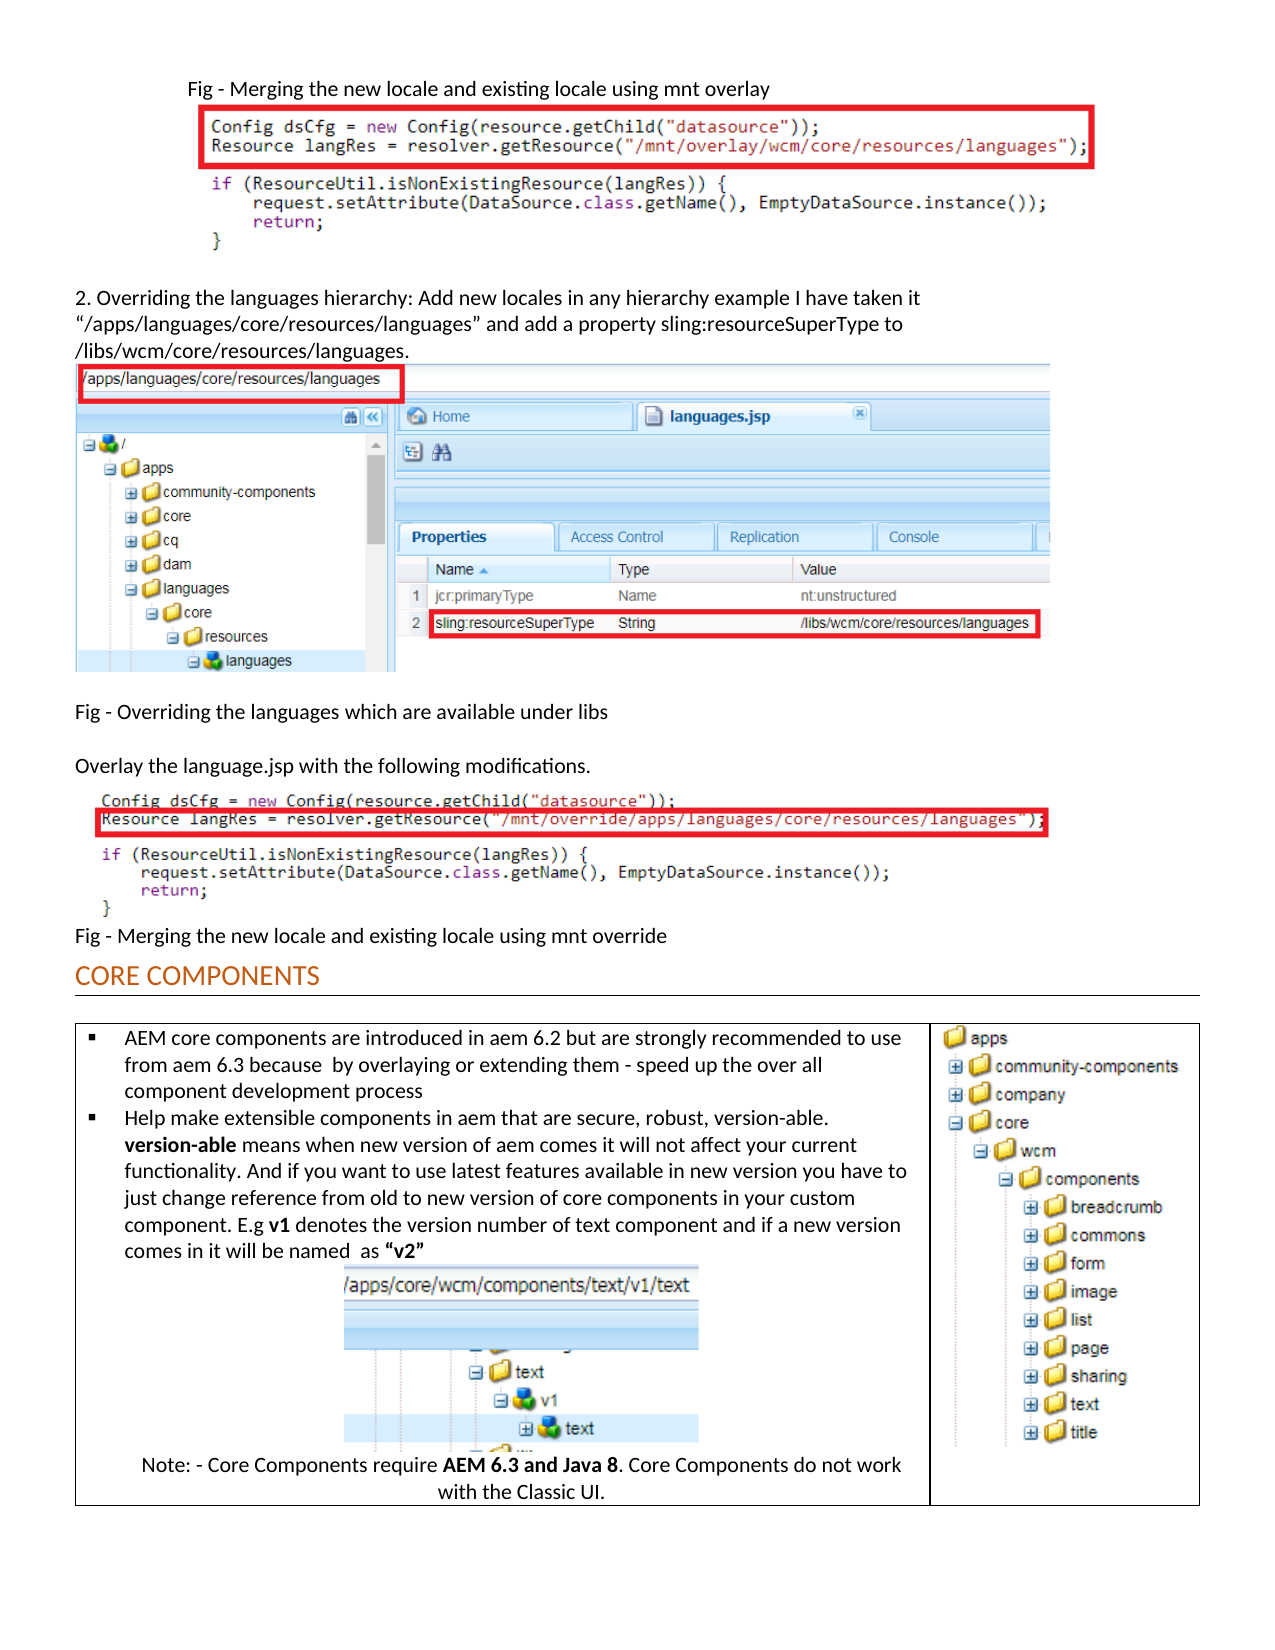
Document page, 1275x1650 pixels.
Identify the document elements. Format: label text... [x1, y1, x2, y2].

picture [75, 363, 1050, 672]
picture [187, 101, 1096, 268]
picture [344, 1264, 699, 1452]
text Fig - Overriding the languages which are available under libs [75, 698, 1200, 752]
text Overlay the language.jsp with the following modifications. [75, 752, 1200, 778]
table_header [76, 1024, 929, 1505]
text 2. Overriding the languages hierarchy: Add new locales in any hierarchy example I have taken it “/apps/languages/core/resources/languages” and add a property sling:resourceSuperType to /libs/wcm/core/resources/languages. [75, 284, 1200, 364]
text Fig - Merging the new locale and existing locale using mnt override [75, 922, 1200, 949]
picture [75, 778, 1050, 923]
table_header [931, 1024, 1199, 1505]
picture [941, 1024, 1187, 1448]
subtitle CORE COMPONENTS [75, 957, 1200, 995]
